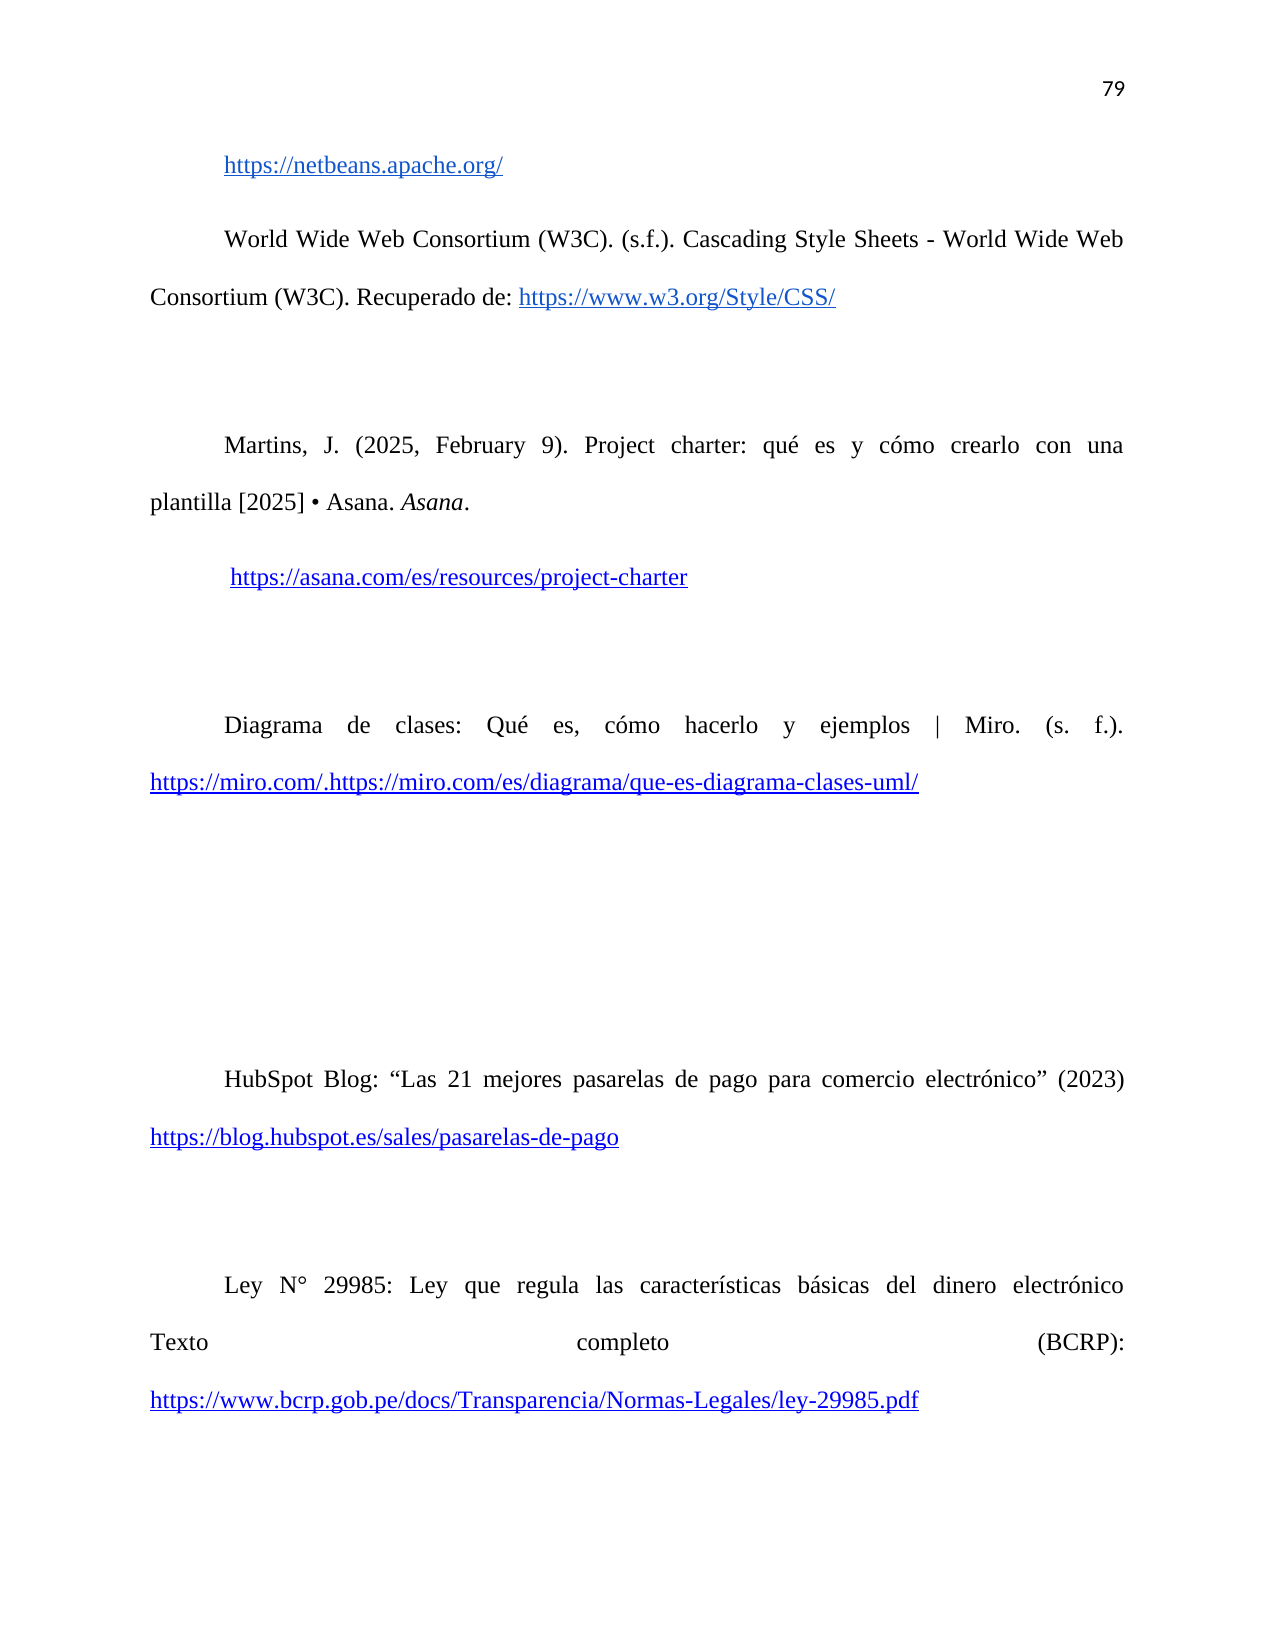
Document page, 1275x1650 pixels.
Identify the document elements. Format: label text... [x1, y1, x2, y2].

text Ley N° 29985: Ley que regula las características básicas del dinero electrónico Texto completo (BCRP): https://www.bcrp.gob.pe/docs/Transparencia/Normas-Legales/ley-29985.pdf [150, 1270, 1125, 1414]
text https://netbeans.apache.org/ [150, 150, 1125, 179]
text World Wide Web Consortium (W3C). (s.f.). Cascading Style Sheets - World Wide Web Consortium (W3C). Recuperado de: https://www.w3.org/Style/CSS/ [150, 224, 1125, 310]
text HubSpot Blog: “Las 21 mejores pasarelas de pago para comercio electrónico” (2023) https://blog.hubspot.es/sales/pasarelas-de-pago [150, 1064, 1125, 1150]
text https://asana.com/es/resources/project-charter [150, 562, 1125, 590]
text Diagrama de clases: Qué es, cómo hacerlo y ejemplos | Miro. (s. f.). https://miro.com/.https://miro.com/es/diagrama/que-es-diagrama-clases-uml/ [150, 710, 1125, 796]
text Martins, J. (2025, February 9). Project charter: qué es y cómo crearlo con una plantilla [2025] • Asana. Asana. [150, 430, 1125, 516]
